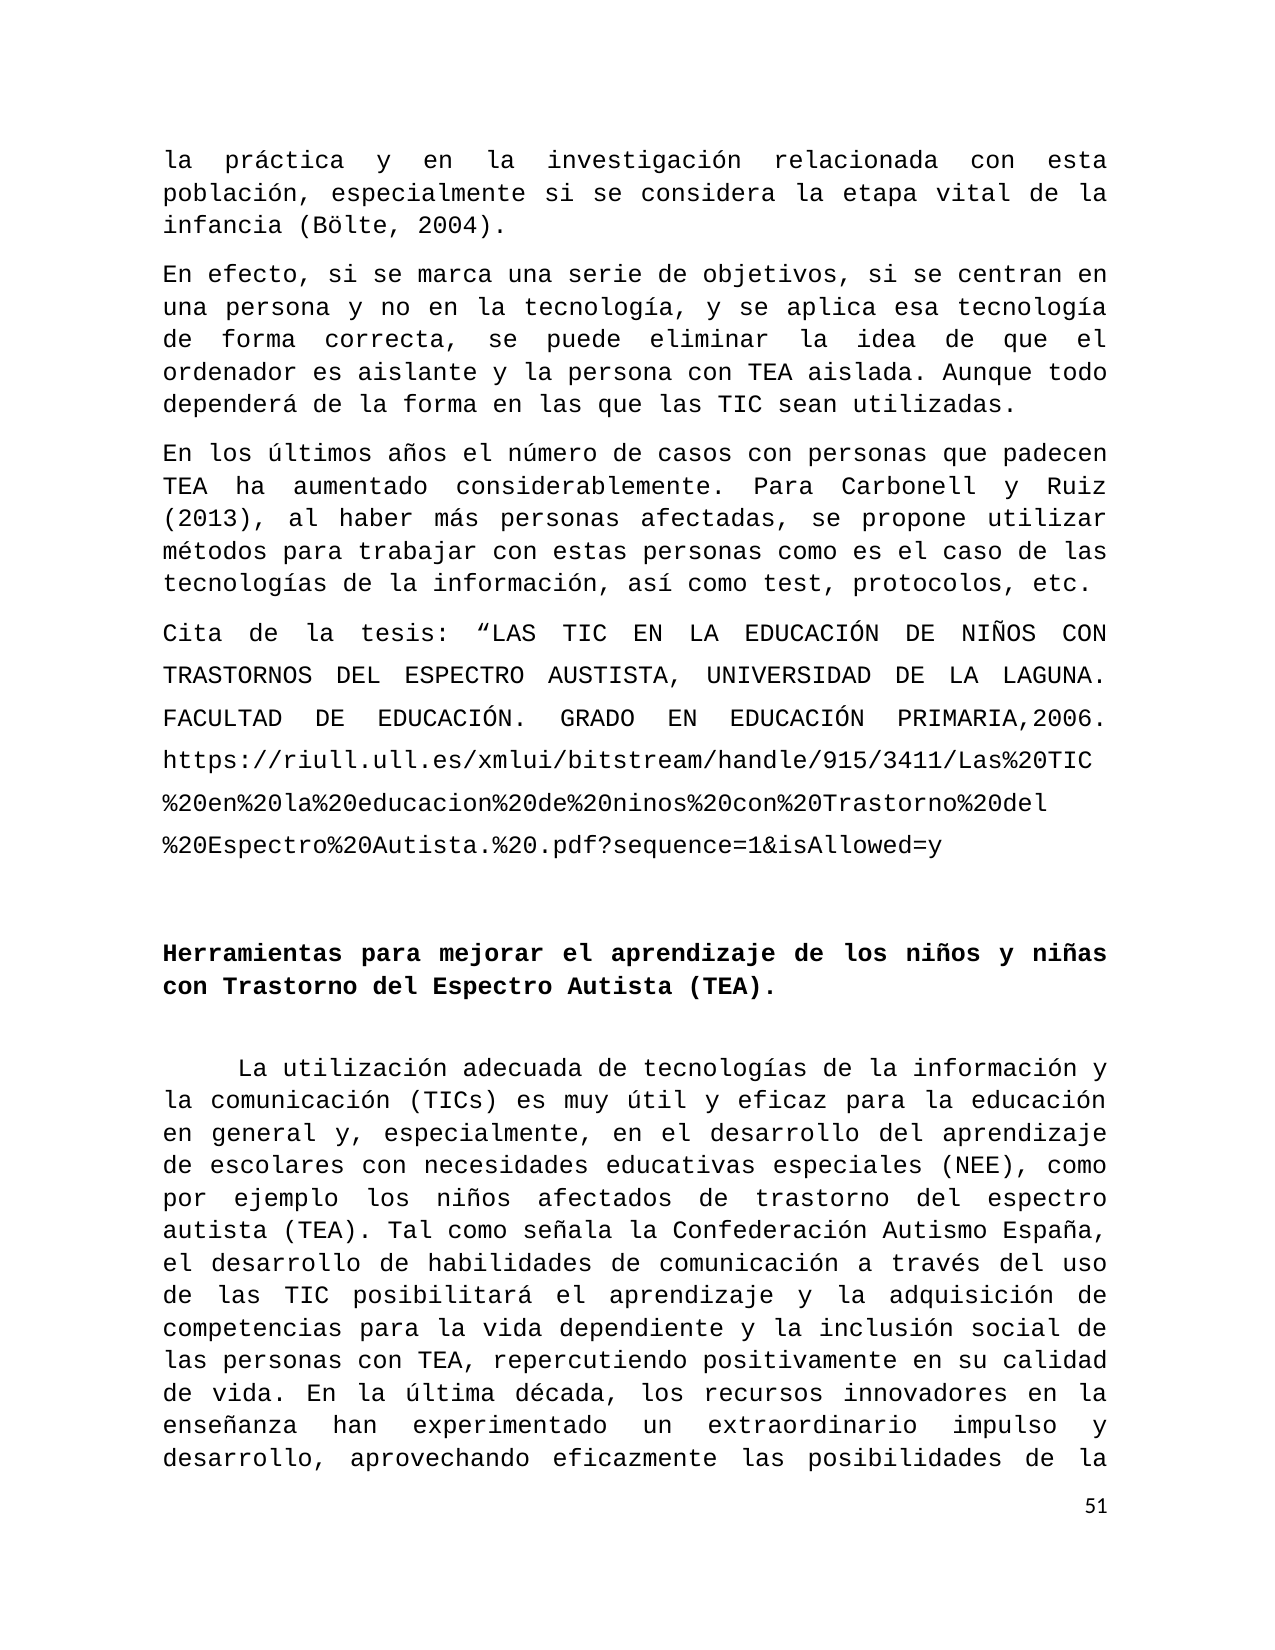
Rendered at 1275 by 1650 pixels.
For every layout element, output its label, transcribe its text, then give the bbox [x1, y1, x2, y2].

text Cita de la tesis: “LAS TIC EN LA EDUCACIÓN DE NIÑOS CON TRASTORNOS DEL ESPECTRO AUSTISTA, UNIVERSIDAD DE LA LAGUNA. FACULTAD DE EDUCACIÓN. GRADO EN EDUCACIÓN PRIMARIA,2006. https://riull.ull.es/xmlui/bitstream/handle/915/3411/Las%20TIC%20en%20la%20educacion%20de%20ninos%20con%20Trastorno%20del%20Espectro%20Autista.%20.pdf?sequence=1&isAllowed=y [162, 620, 1107, 861]
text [162, 148, 1107, 241]
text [162, 1055, 1107, 1473]
text En efecto, si se marca una serie de objetivos, si se centran en una persona y no en la tecnología, y se aplica esa tecnología de forma correcta, se puede eliminar la idea de que el ordenador es aislante y la persona con TEA aislada. Aunque todo dependerá de la forma en las que las TIC sean utilizadas. [162, 262, 1107, 420]
text Herramientas para mejorar el aprendizaje de los niños y niñas con Trastorno del Espectro Autista (TEA). [162, 941, 1107, 1002]
text En los últimos años el número de casos con personas que padecen TEA ha aumentado considerablemente. Para Carbonell y Ruiz (2013), al haber más personas afectadas, se propone utilizar métodos para trabajar con estas personas como es el caso de las tecnologías de la información, así como test, protocolos, etc. [162, 441, 1107, 599]
